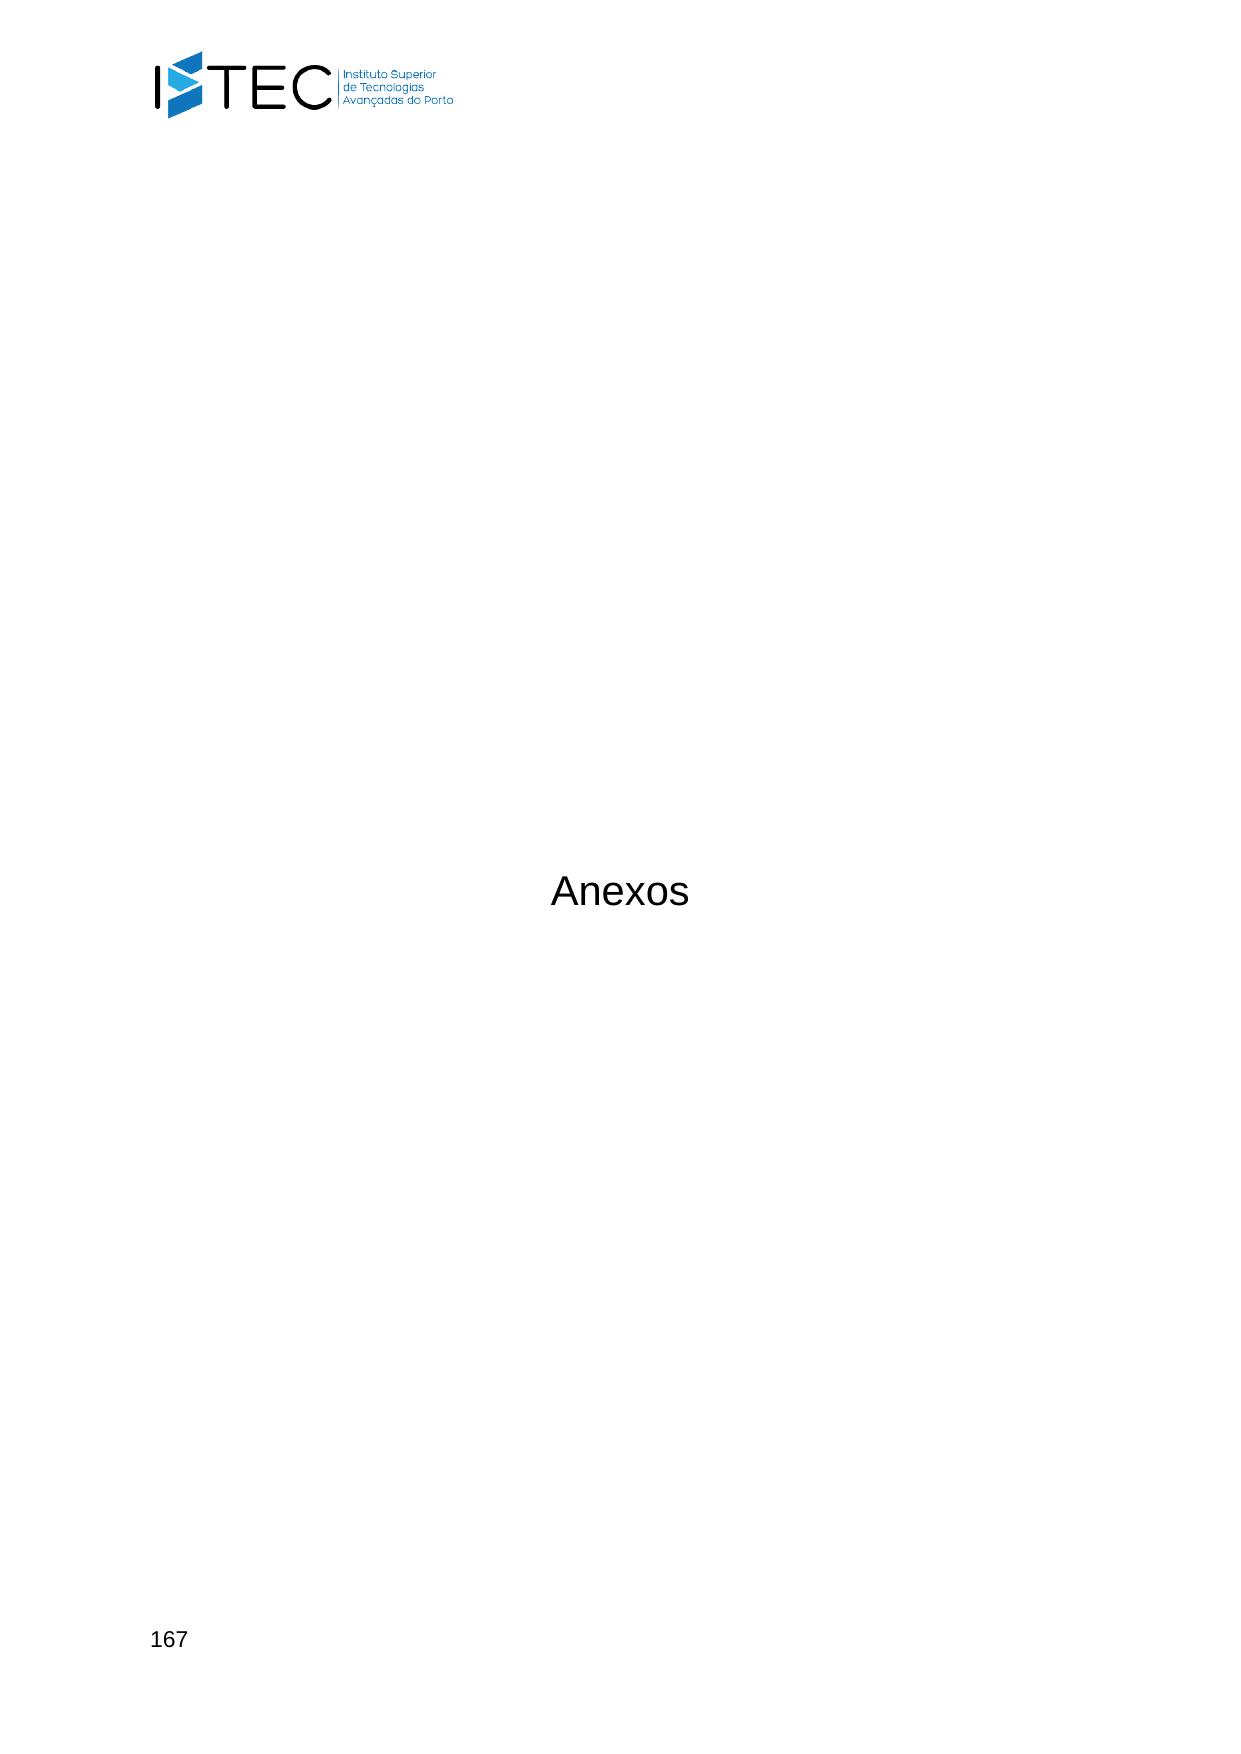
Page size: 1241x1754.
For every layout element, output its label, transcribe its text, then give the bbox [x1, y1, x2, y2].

picture [150, 51, 454, 129]
subtitle Anexos [150, 867, 1090, 915]
